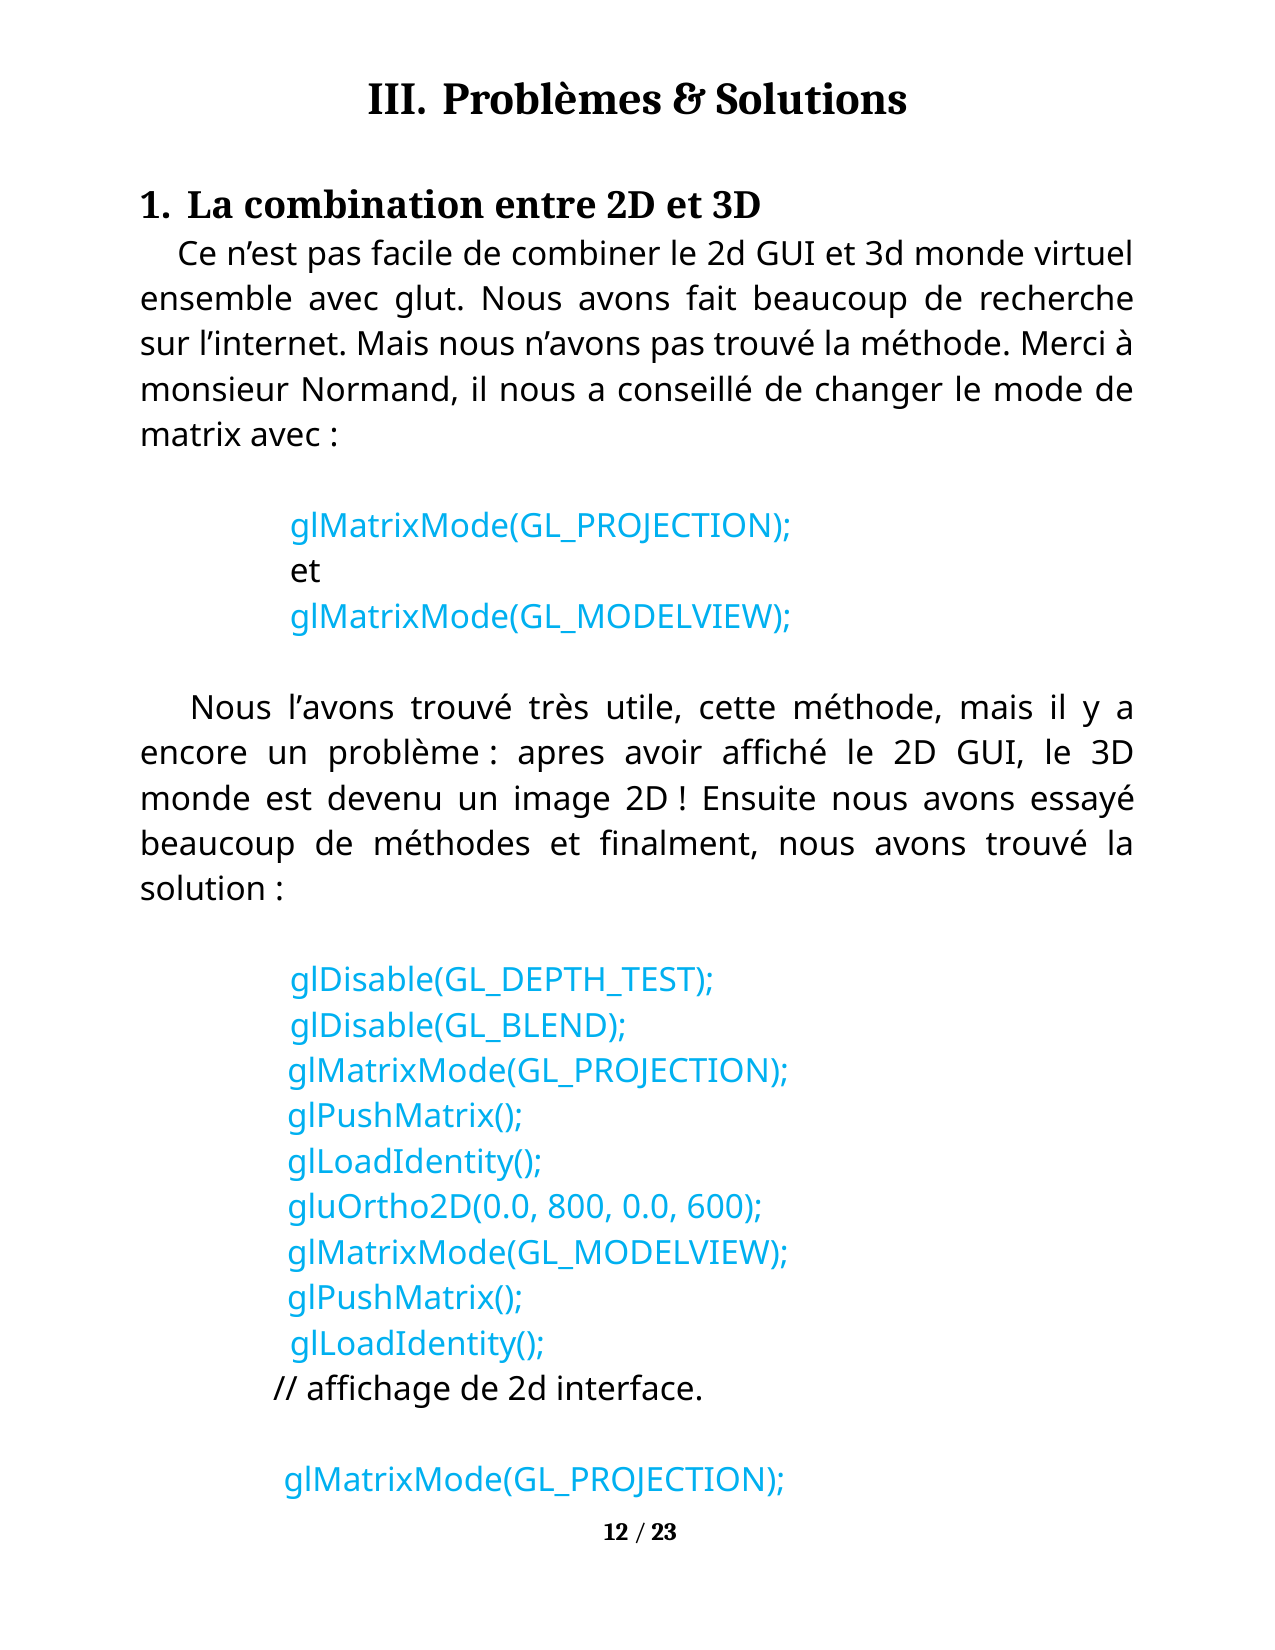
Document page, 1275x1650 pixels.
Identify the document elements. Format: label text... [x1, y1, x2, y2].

text Nous l’avons trouvé très utile, cette méthode, mais il y a encore un problème : apres avoir affiché le 2D GUI, le 3D monde est devenu un image 2D ! Ensuite nous avons essayé beaucoup de méthodes et finalment, nous avons trouvé la solution : [139, 683, 1135, 911]
list glMatrixMode(GL_MODELVIEW); [214, 593, 1135, 638]
list glLoadIdentity(); [177, 1138, 1135, 1183]
list Ce n’est pas facile de combiner le 2d GUI et 3d monde virtuel ensemble avec glut. Nous avons fait beaucoup de recherche sur l’internet. Mais nous n’avons pas trouvé la méthode. Merci à monsieur Normand, il nous a conseillé de changer le mode de matrix avec : [139, 229, 1135, 456]
list glDisable(GL_BLEND); [177, 1001, 1135, 1047]
list // affichage de 2d interface. [235, 1365, 1135, 1410]
list gluOrtho2D(0.0, 800, 0.0, 600); [177, 1183, 1135, 1228]
list glPushMatrix(); [177, 1092, 1135, 1138]
list glMatrixMode(GL_PROJECTION); [214, 502, 1135, 547]
text glMatrixMode(GL_PROJECTION); [139, 1456, 1135, 1501]
list glMatrixMode(GL_MODELVIEW); [177, 1228, 1135, 1274]
list glMatrixMode(GL_PROJECTION); [177, 1047, 1135, 1092]
list glPushMatrix(); [177, 1274, 1135, 1319]
text glLoadIdentity(); [139, 1319, 1135, 1365]
list La combination entre 2D et 3D [139, 178, 1135, 229]
list et [214, 547, 1135, 593]
list glDisable(GL_DEPTH_TEST); [223, 956, 1135, 1001]
list Problèmes & Solutions [139, 73, 1135, 126]
